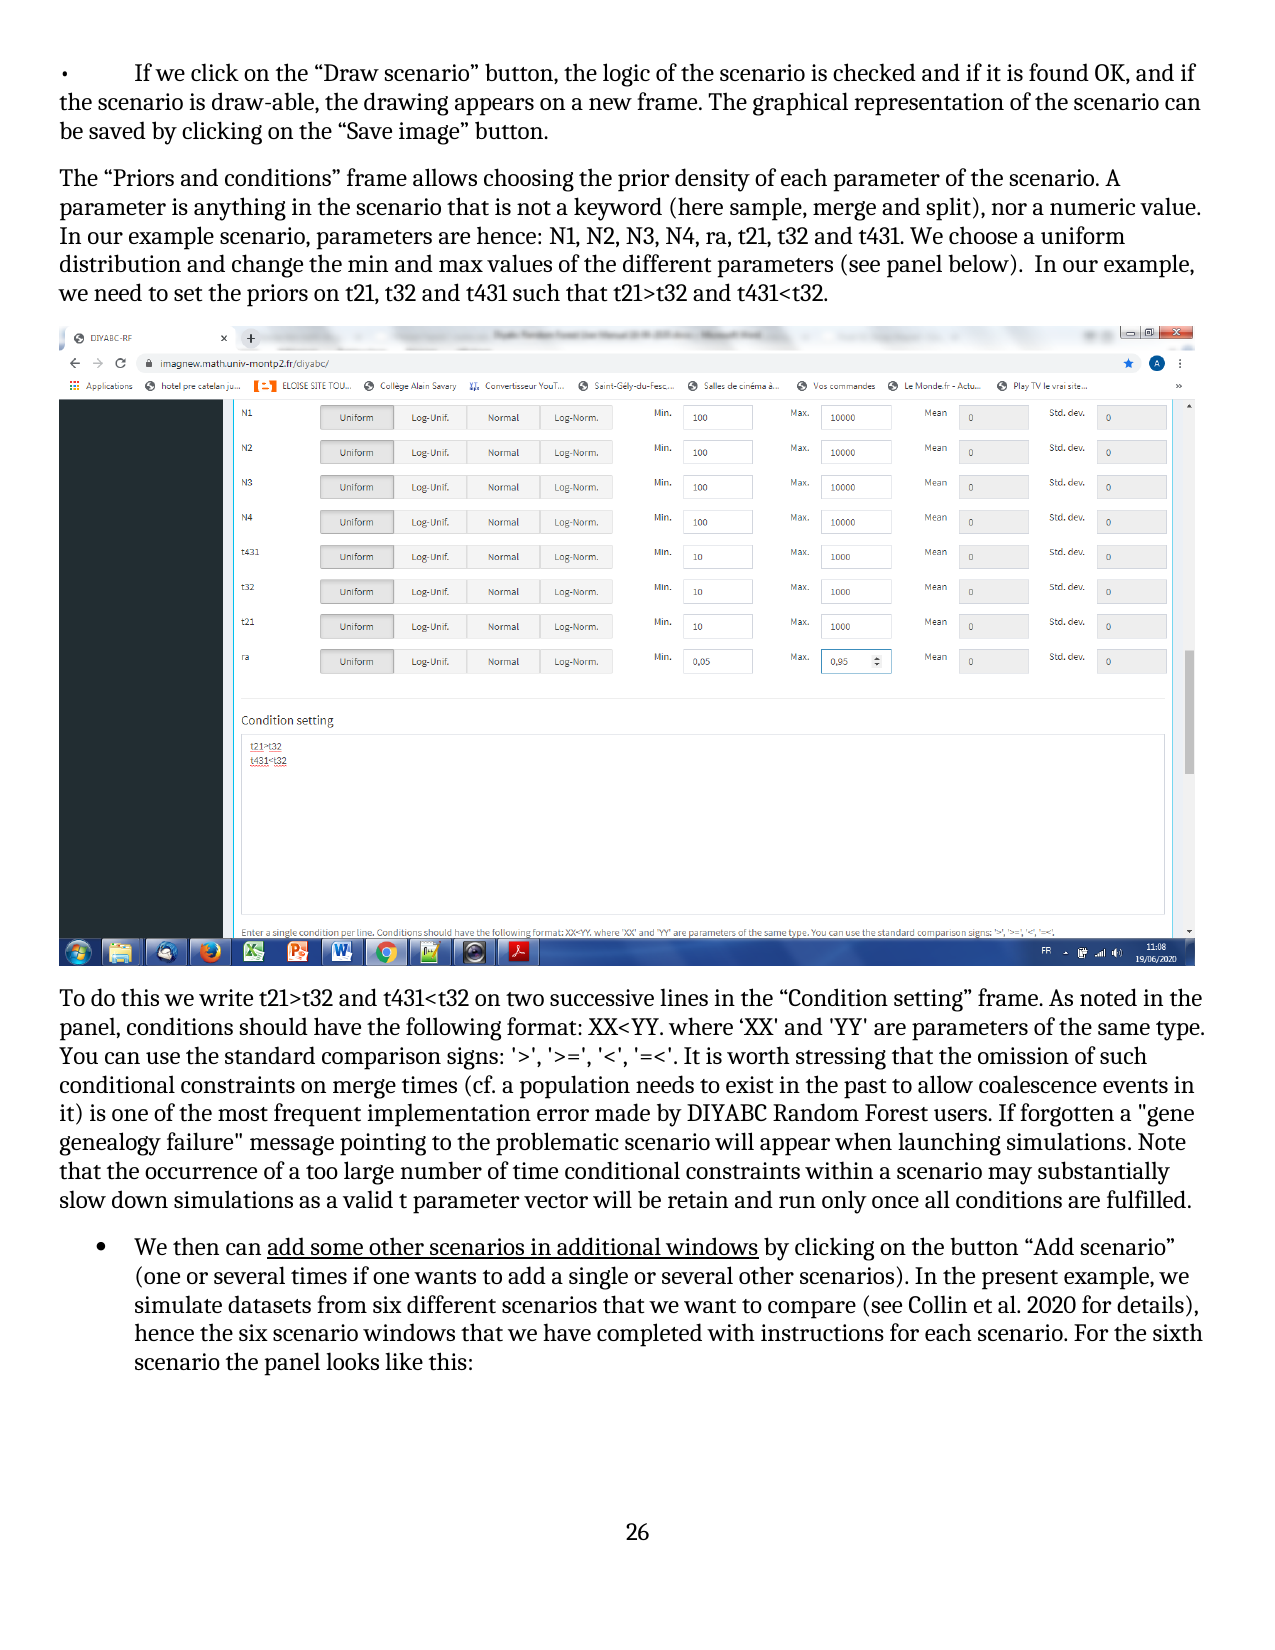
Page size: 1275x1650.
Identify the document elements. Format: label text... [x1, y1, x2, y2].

picture [59, 326, 1195, 966]
text To do this we write t21>t32 and t431<t32 on two successive lines in the “Condition setting” frame. As noted in the panel, conditions should have the following format: XX<YY. where ‘XX' and 'YY' are parameters of the same type. You can use the standard comparison signs: '>', '>=', '<', '=<'. It is worth stressing that the omission of such conditional constraints on merge times (cf. a population needs to exist in the past to allow coalescence events in it) is one of the most frequent implementation error made by DIYABC Random Forest users. If forgotten a "gene genealogy failure" message pointing to the problematic scenario will appear when launching simulations. Note that the occurrence of a too large number of time conditional constraints within a scenario may substantially slow down simulations as a valid t parameter vector will be retain and run only once all conditions are fulfilled. [59, 984, 1216, 1214]
list We then can add some other scenarios in additional windows by clicking on the button “Add scenario” (one or several times if one wants to add a single or several other scenarios). In the present example, we simulate datasets from six different scenarios that we want to compare (see Collin et al. 2020 for details), hence the six scenario windows that we have completed with instructions for each scenario. For the sixth scenario the panel looks like this: [97, 1233, 1216, 1377]
text • If we click on the “Draw scenario” button, the logic of the scenario is checked and if it is found OK, and if the scenario is draw-able, the drawing appears on a new frame. The graphical representation of the scenario can be saved by clicking on the “Save image” button. [59, 59, 1216, 145]
text The “Priors and conditions” frame allows choosing the prior density of each parameter of the scenario. A parameter is anything in the scenario that is not a keyword (here sample, merge and split), nor a numeric value. In our example scenario, parameters are hence: N1, N2, N3, N4, ra, t21, t32 and t431. We choose a uniform distribution and change the min and max values of the different parameters (see panel below). In our example, we need to set the priors on t21, t32 and t431 such that t21>t32 and t431<t32. [59, 164, 1216, 308]
